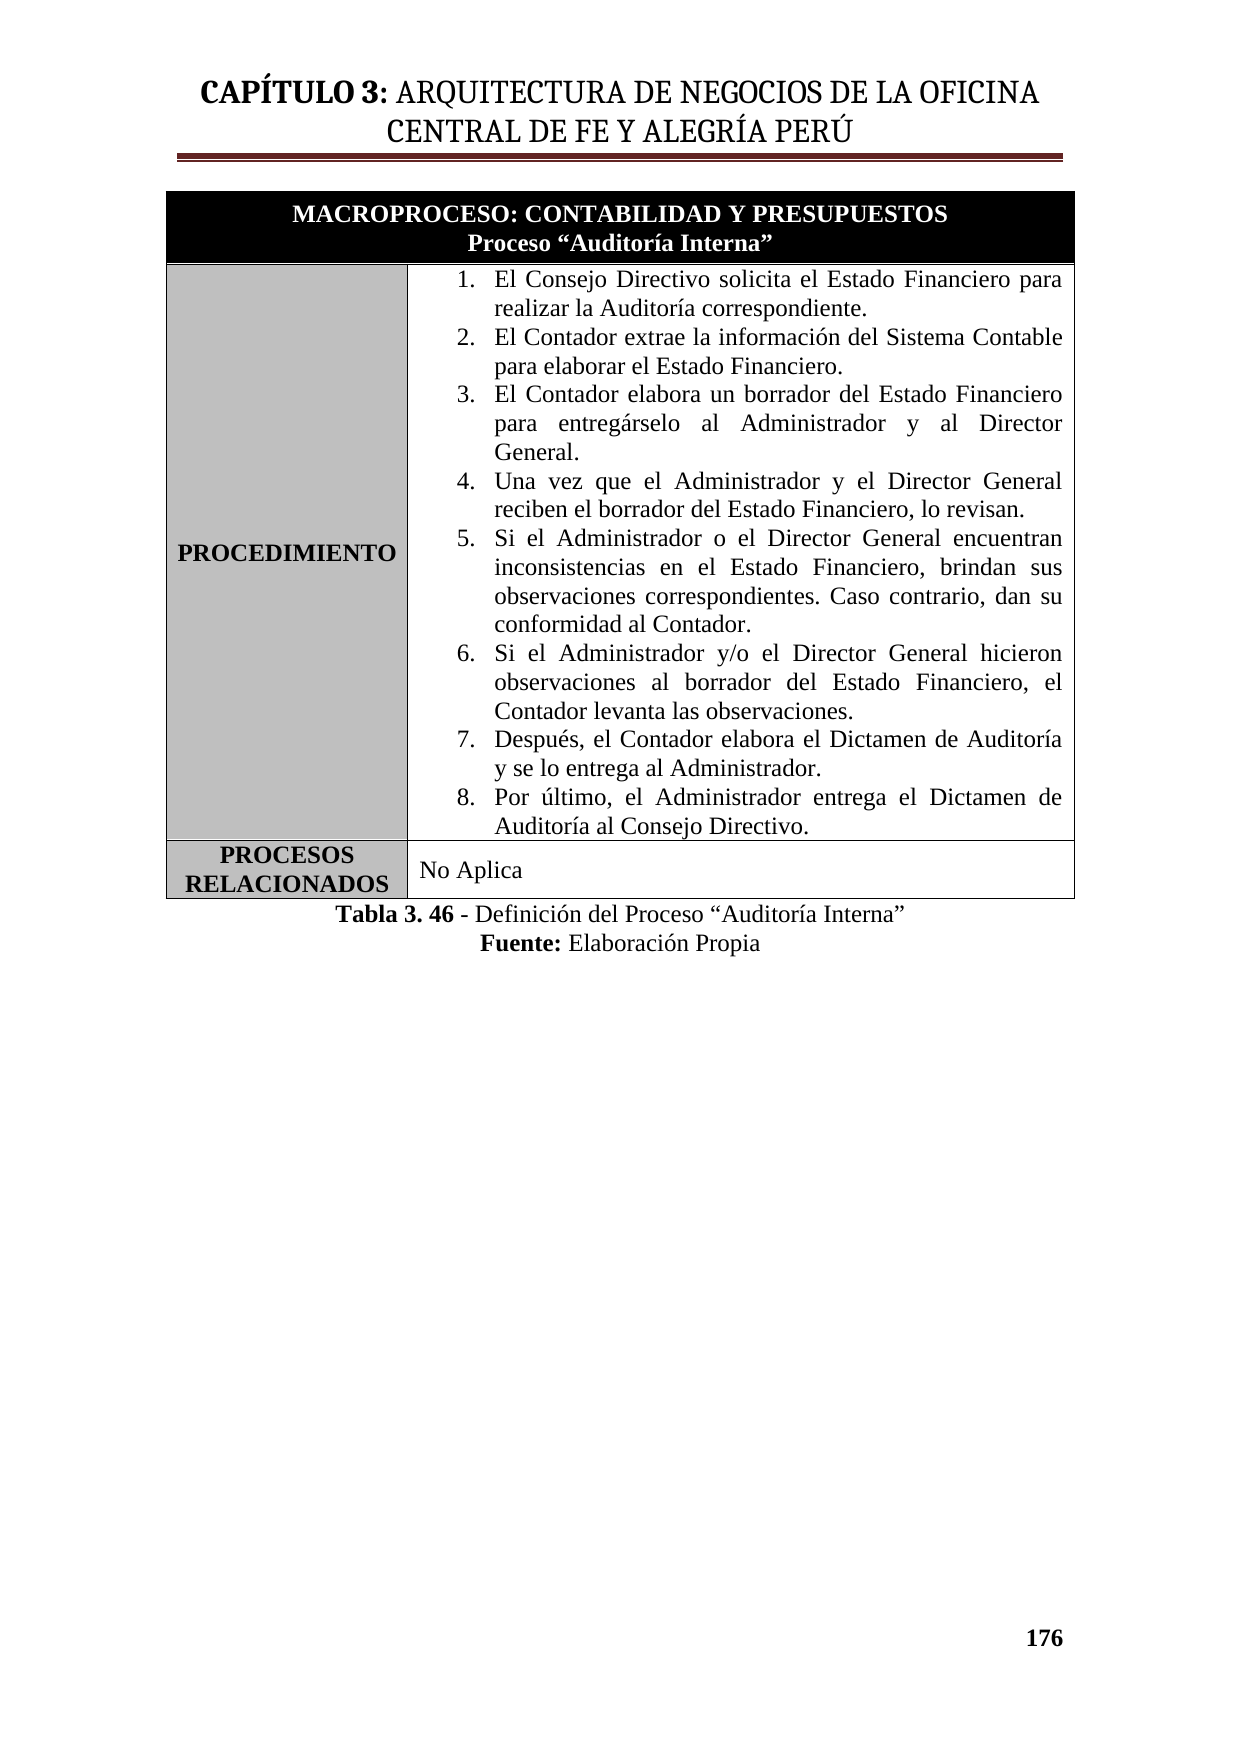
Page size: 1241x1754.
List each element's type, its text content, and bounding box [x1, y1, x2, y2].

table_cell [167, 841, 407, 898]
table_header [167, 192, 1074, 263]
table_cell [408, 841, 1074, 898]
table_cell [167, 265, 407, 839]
text Fuente: Elaboración Propia [177, 928, 1063, 957]
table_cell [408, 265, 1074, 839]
text Tabla 3. 46 - Definición del Proceso “Auditoría Interna” [177, 899, 1063, 928]
